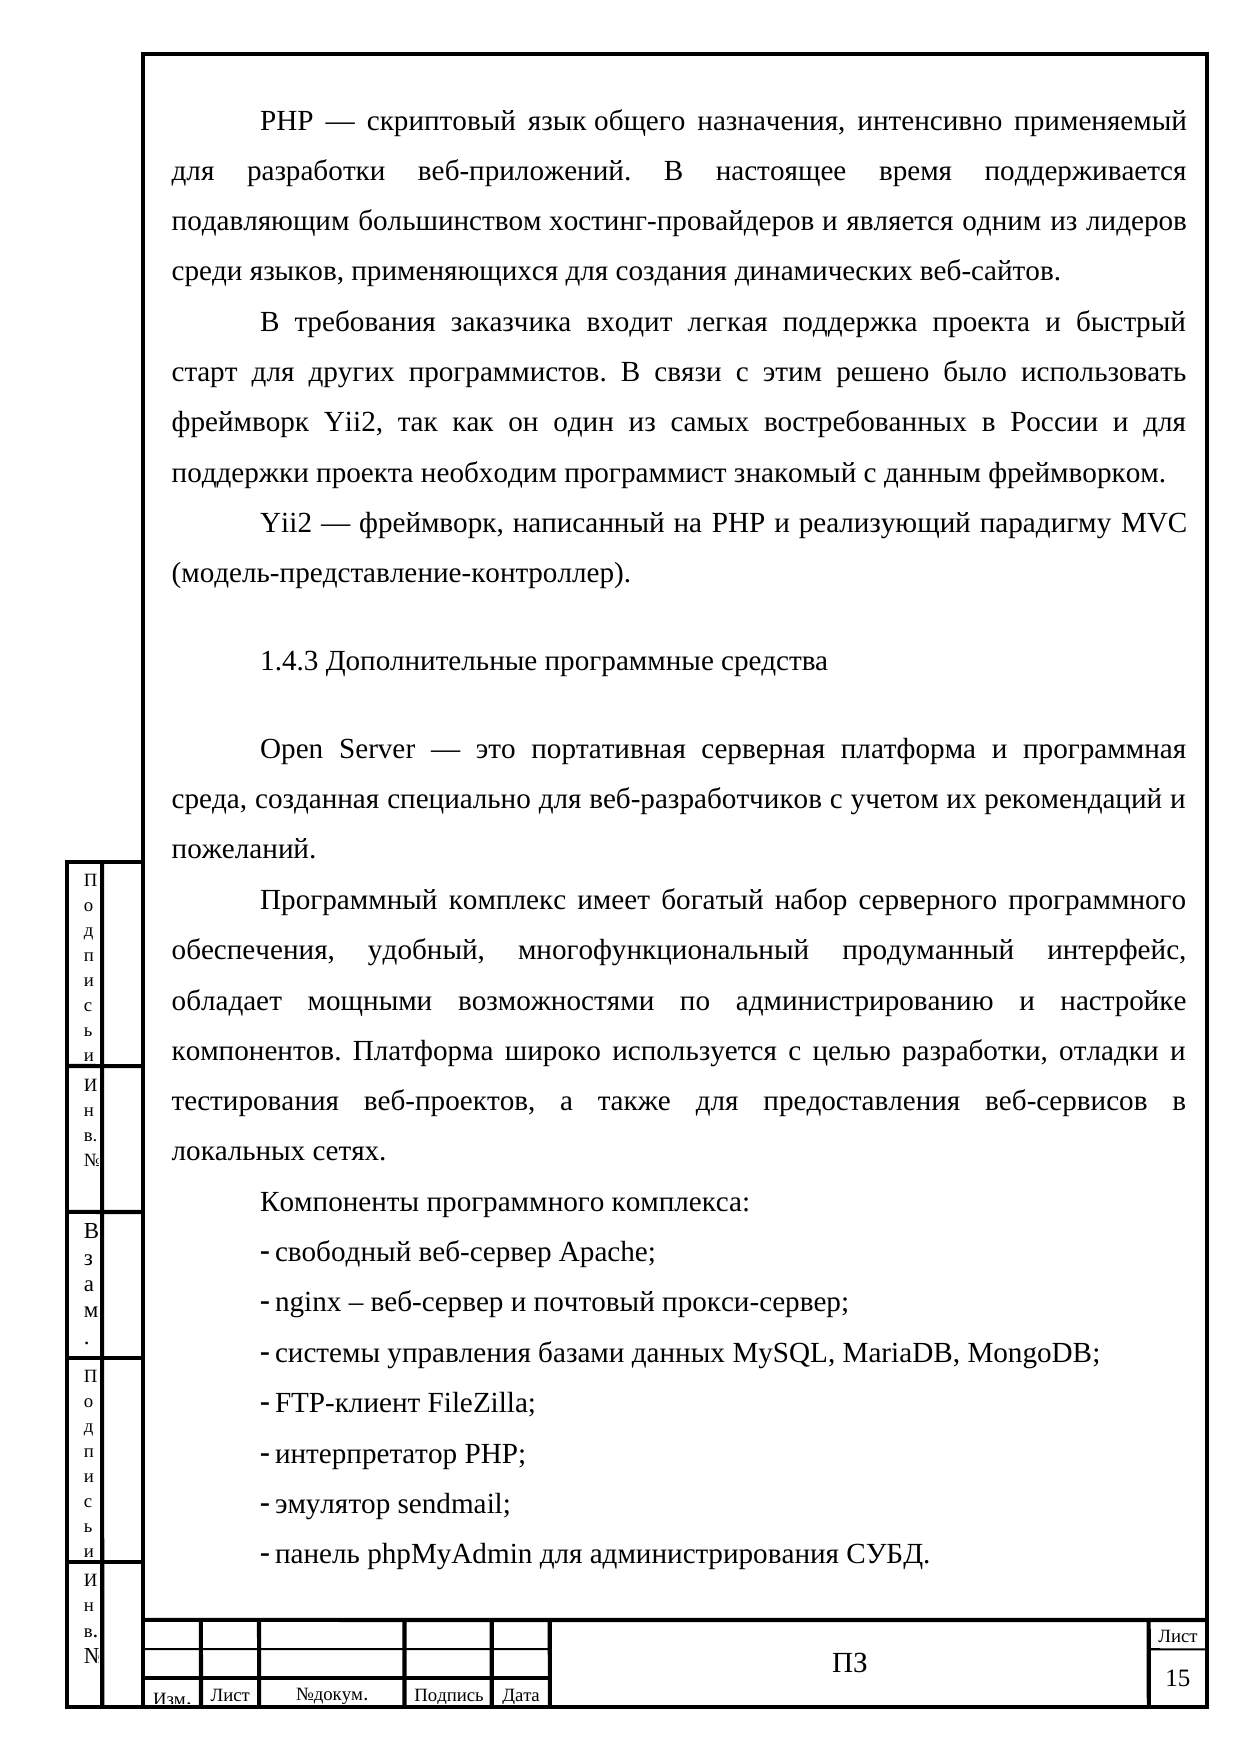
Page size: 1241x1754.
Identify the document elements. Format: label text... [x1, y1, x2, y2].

text Yii2 — фреймворк, написанный на PHP и реализующий парадигму MVC (модель-представление-контроллер). [171, 505, 1187, 589]
text Программный комплекс имеет богатый набор серверного программного обеспечения, удобный, многофункциональный продуманный интерфейс, обладает мощными возможностями по администрированию и настройке компонентов. Платформа широко используется с целью разработки, отладки и тестирования веб-проектов, а также для предоставления веб-сервисов в локальных сетях. [171, 882, 1187, 1167]
list эмулятор sendmail; [171, 1486, 1187, 1520]
text Open Server — это портативная серверная платформа и программная среда, созданная специально для веб-разработчиков с учетом их рекомендаций и пожеланий. [171, 731, 1187, 865]
text 1.4.3 Дополнительные программные средства [171, 643, 1175, 677]
list FTP-клиент FileZilla; [171, 1385, 1187, 1419]
text Компоненты программного комплекса: [171, 1184, 1187, 1217]
list панель phpMyAdmin для администрирования СУБД. [171, 1537, 1187, 1570]
text В требования заказчика входит легкая поддержка проекта и быстрый старт для других программистов. В связи с этим решено было использовать фреймворк Yii2, так как он один из самых востребованных в России и для поддержки проекта необходим программист знакомый с данным фреймворком. [171, 304, 1187, 488]
text PHP — скриптовый язык общего назначения, интенсивно применяемый для разработки веб-приложений. В настоящее время поддерживается подавляющим большинством хостинг-провайдеров и является одним из лидеров среди языков, применяющихся для создания динамических веб-сайтов. [171, 103, 1187, 287]
list интерпретатор PHP; [171, 1436, 1187, 1469]
list системы управления базами данных MySQL, MariaDB, MongoDB; [171, 1335, 1187, 1369]
list nginx – веб-сервер и почтовый прокси-сервер; [171, 1284, 1187, 1318]
list свободный веб-сервер Apache; [171, 1234, 1187, 1268]
